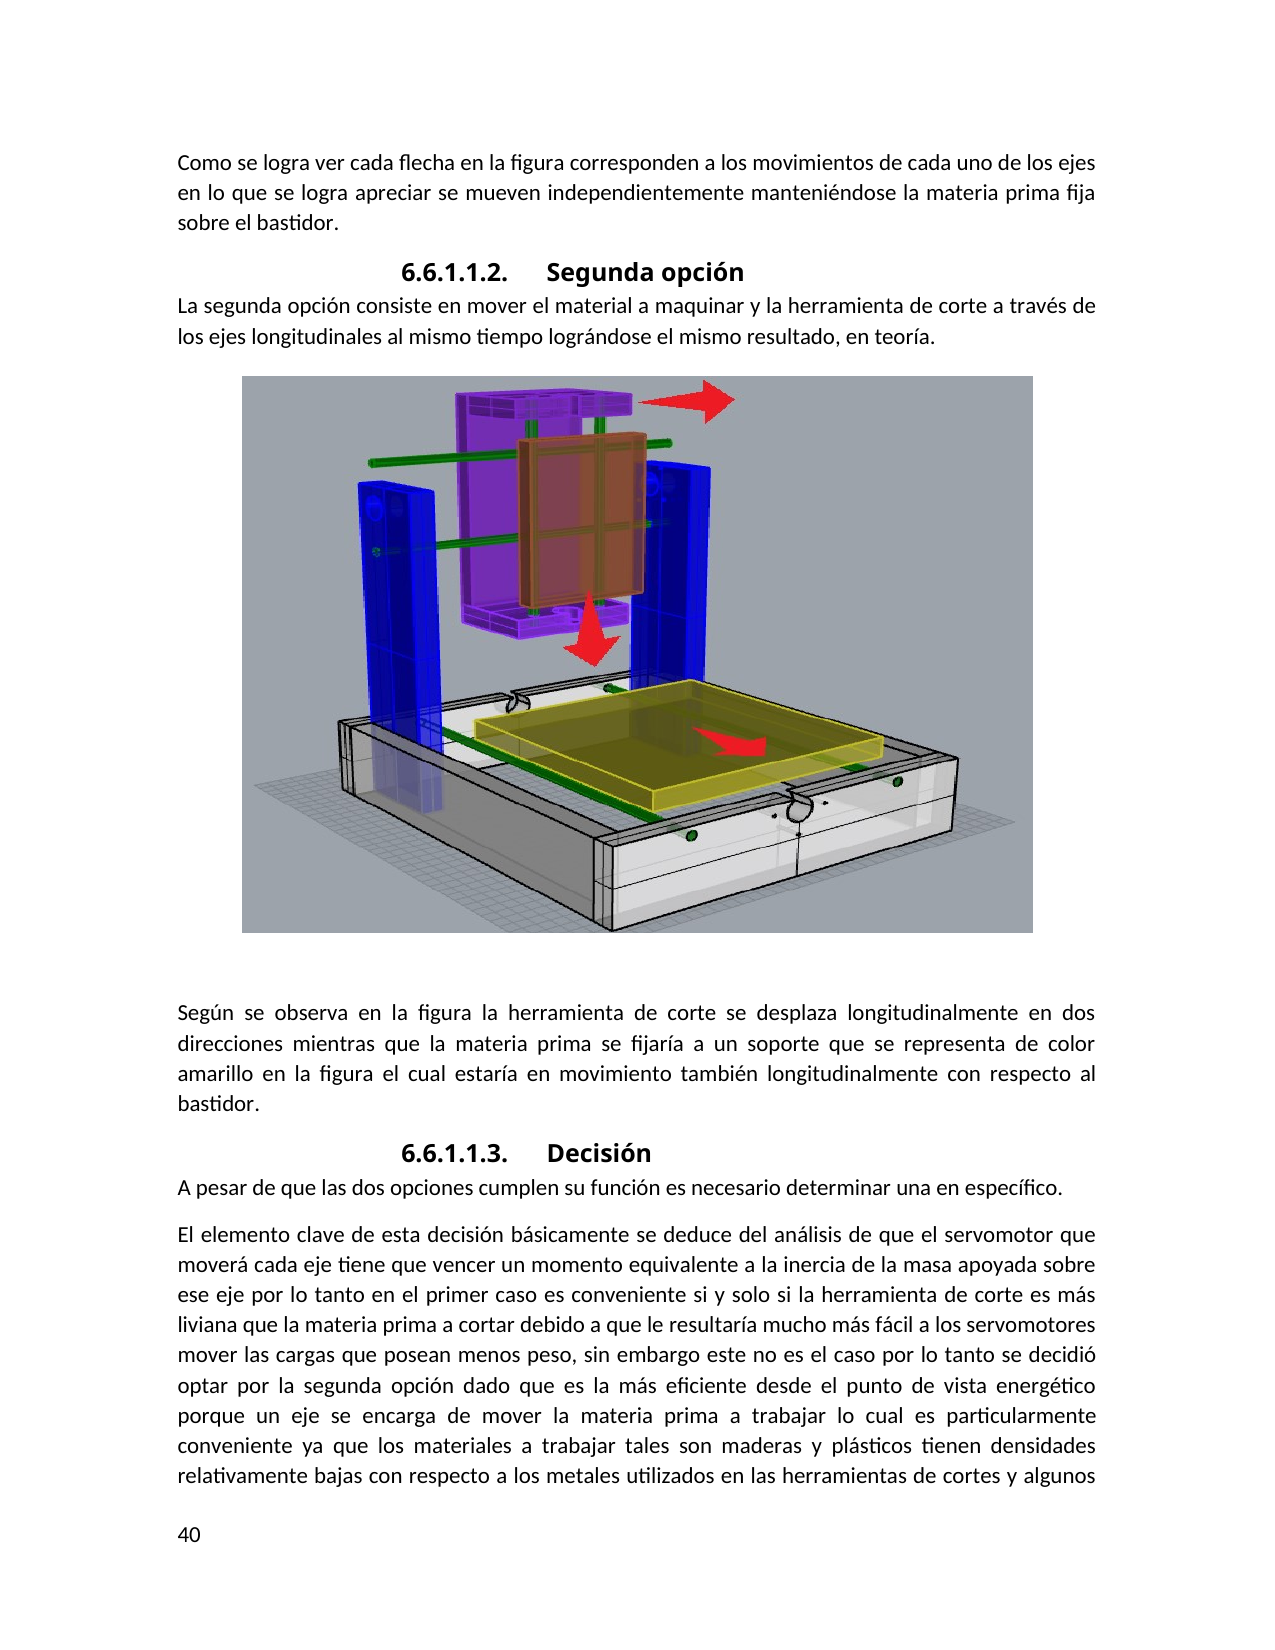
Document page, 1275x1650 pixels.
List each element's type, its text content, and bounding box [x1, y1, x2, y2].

subtitle Decisión [401, 1136, 1098, 1170]
text A pesar de que las dos opciones cumplen su función es necesario determinar una en específico. [177, 1173, 1098, 1201]
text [177, 1220, 1098, 1489]
text La segunda opción consiste en mover el material a maquinar y la herramienta de corte a través de los ejes longitudinales al mismo tiempo lográndose el mismo resultado, en teoría. [177, 292, 1098, 350]
picture [242, 376, 1033, 933]
subtitle Segunda opción [401, 255, 1098, 289]
text Según se observa en la figura la herramienta de corte se desplaza longitudinalmente en dos direcciones mientras que la materia prima se fijaría a un soporte que se representa de color amarillo en la figura el cual estaría en movimiento también longitudinalmente con respecto al bastidor. [177, 998, 1098, 1117]
text Como se logra ver cada flecha en la figura corresponden a los movimientos de cada uno de los ejes en lo que se logra apreciar se mueven independientemente manteniéndose la materia prima fija sobre el bastidor. [177, 148, 1098, 236]
